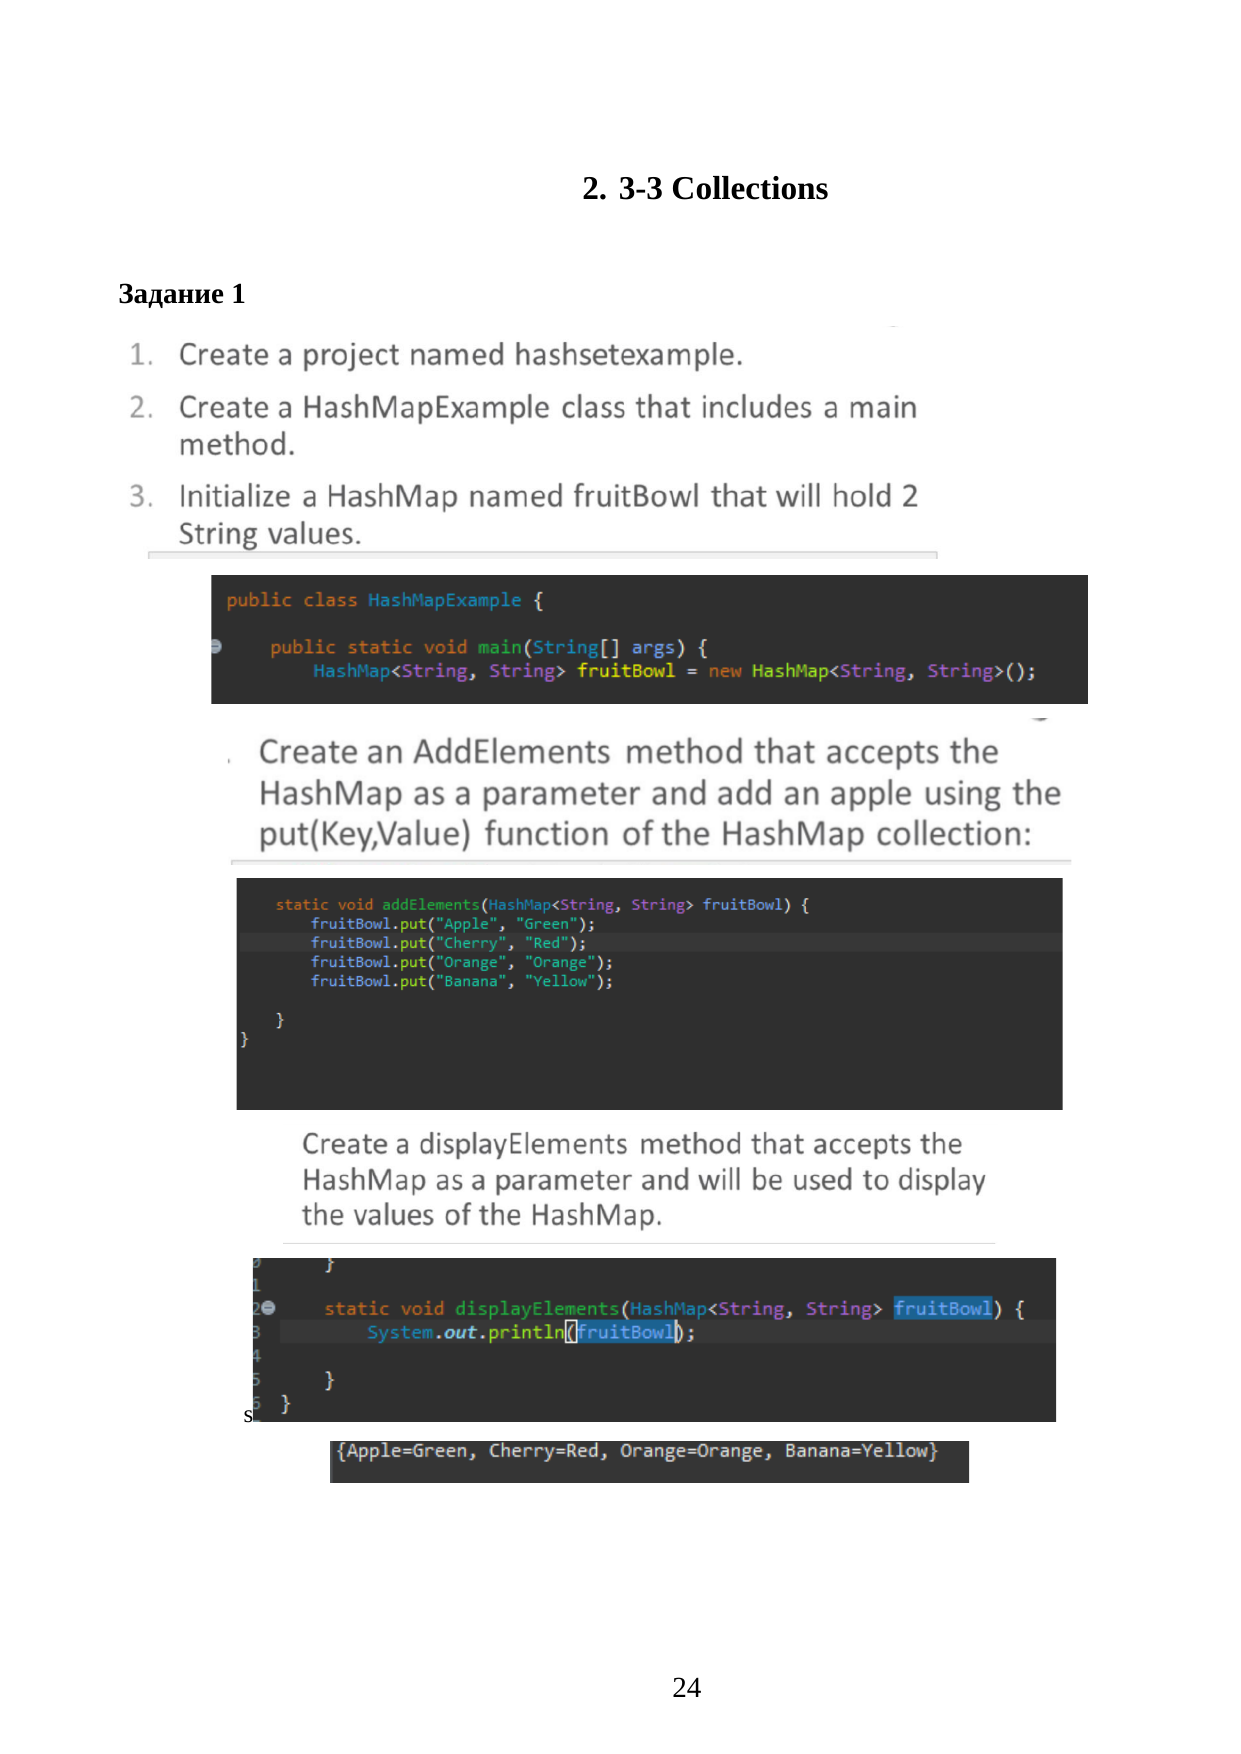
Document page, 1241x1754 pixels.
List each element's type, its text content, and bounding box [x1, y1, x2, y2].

picture [252, 1258, 1057, 1422]
picture [211, 575, 1088, 704]
picture [227, 718, 1072, 865]
text Задание 1 [118, 276, 1181, 309]
picture [283, 1124, 1017, 1244]
picture [236, 878, 1063, 1110]
picture [118, 326, 950, 559]
subtitle 3-3 Collections [156, 168, 1181, 206]
picture [330, 1441, 970, 1483]
